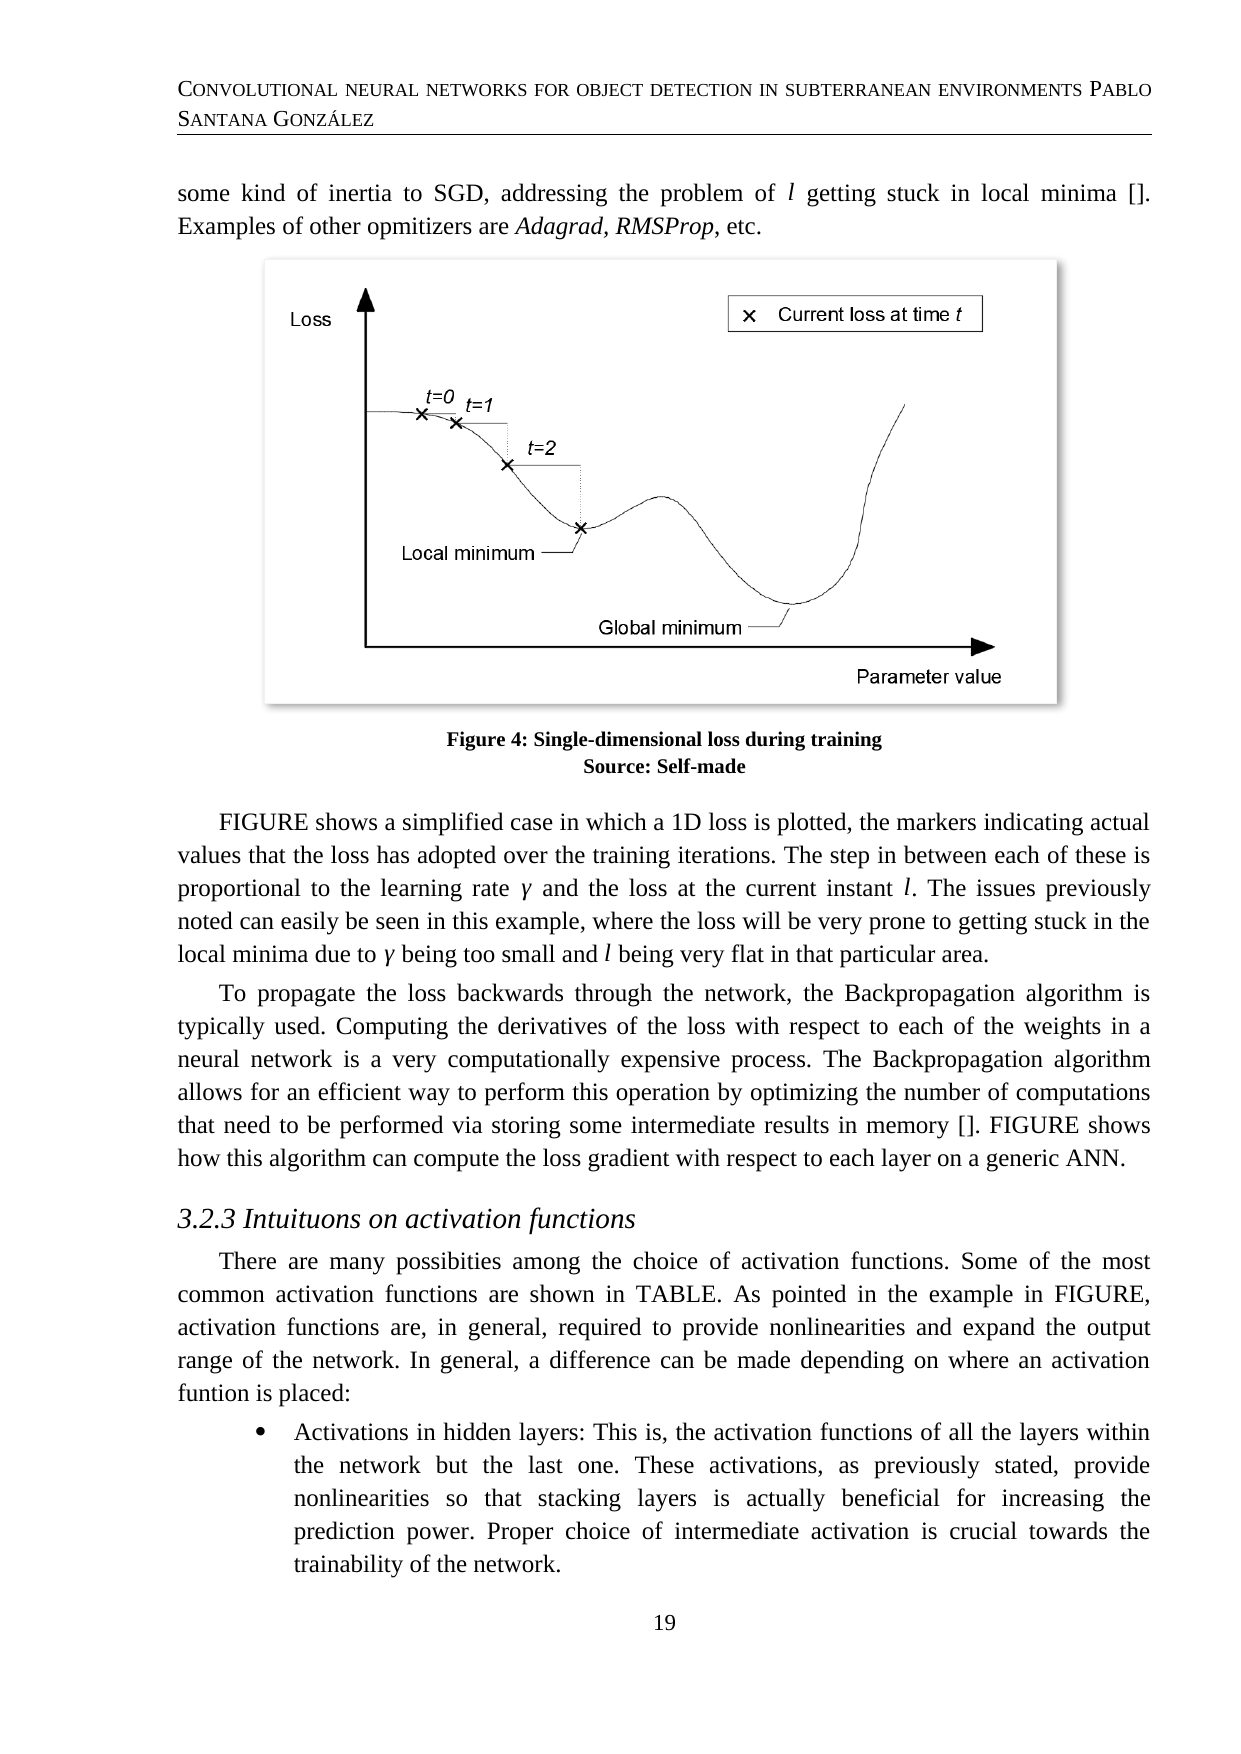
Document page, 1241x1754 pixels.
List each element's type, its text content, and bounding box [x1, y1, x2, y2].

text FIGURE shows a simplified case in which a 1D loss is plotted, the markers indicating actual values that the loss has adopted over the training iterations. The step in between each of these is proportional to the learning rate and the loss at the current instant . The issues previously noted can easily be seen in this example, where the loss will be very prone to getting stuck in the local minima due to being too small and being very flat in that particular area. [177, 807, 1152, 967]
subtitle Intuituons on activation functions [177, 1201, 1152, 1235]
list Activations in hidden layers: This is, the activation functions of all the layers within the network but the last one. These activations, as previously stated, provide nonlinearities so that stacking layers is actually beneficial for increasing the prediction power. Proper choice of intermediate activation is crucial towards the trainability of the network. [256, 1417, 1152, 1578]
text There are many possibities among the choice of activation functions. Some of the most common activation functions are shown in TABLE. As pointed in the example in FIGURE, activation functions are, in general, required to provide nonlinearities and expand the output range of the network. In general, a difference can be made depending on where an activation funtion is placed: [177, 1246, 1152, 1407]
picture [265, 260, 1056, 703]
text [177, 178, 1152, 239]
text To propagate the loss backwards through the network, the Backpropagation algorithm is typically used. Computing the derivatives of the loss with respect to each of the weights in a neural network is a very computationally expensive process. The Backpropagation algorithm allows for an efficient way to perform this operation by optimizing the number of computations that need to be performed via storing some intermediate results in memory []. FIGURE shows how this algorithm can compute the loss gradient with respect to each layer on a generic ANN. [177, 978, 1152, 1172]
text Source: Self-made [177, 754, 1152, 778]
